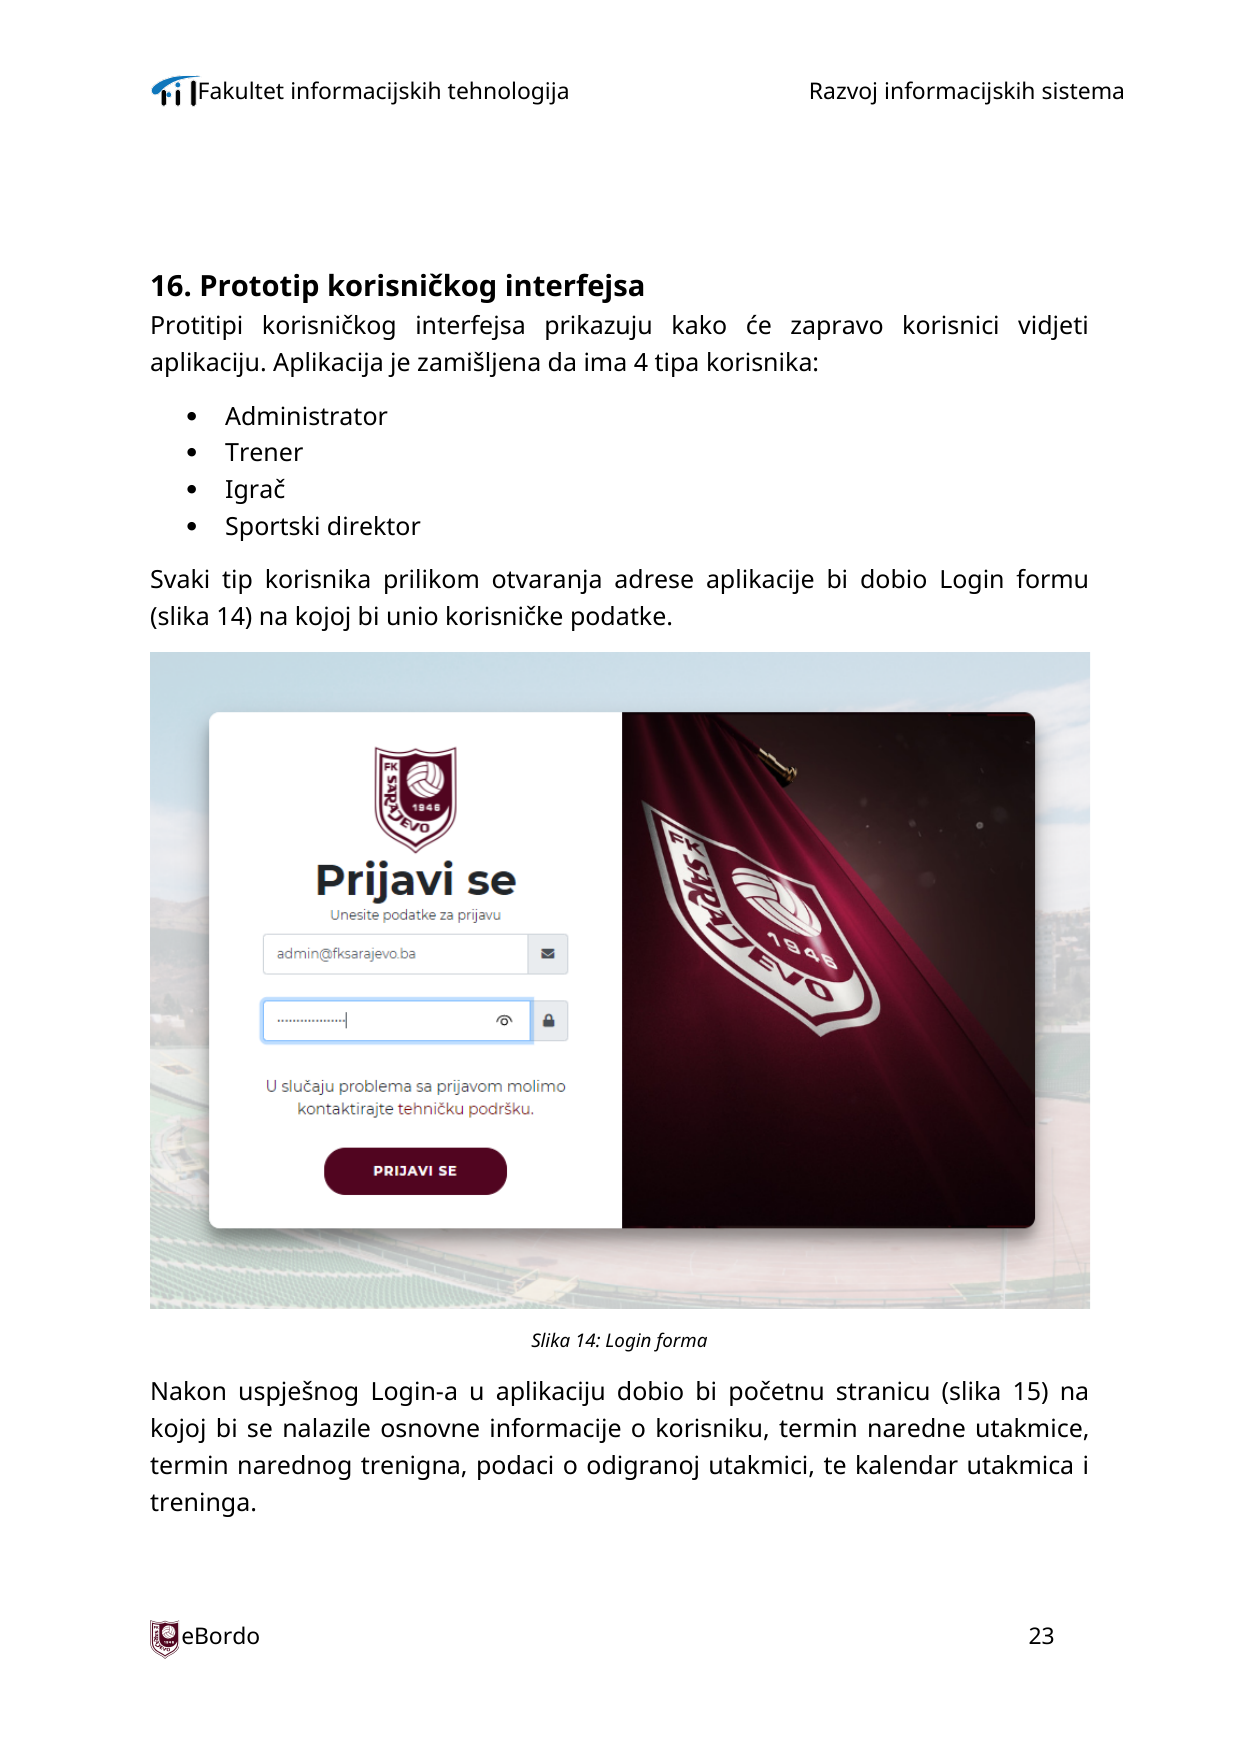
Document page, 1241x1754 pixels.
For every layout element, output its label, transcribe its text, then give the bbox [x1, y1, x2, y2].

text Slika 14: Login forma [150, 1328, 1090, 1353]
text Svaki tip korisnika prilikom otvaranja adrese aplikacije bi dobio Login formu (slika 14) na kojoj bi unio korisničke podatke. [150, 562, 1090, 633]
subtitle 16. Prototip korisničkog interfejsa [150, 265, 1090, 305]
picture [150, 75, 202, 107]
picture [150, 652, 1091, 1309]
list Administrator [187, 398, 1090, 432]
list Trener [187, 435, 1090, 469]
text Protitipi korisničkog interfejsa prikazuju kako će zapravo korisnici vidjeti aplikaciju. Aplikacija je zamišljena da ima 4 tipa korisnika: [150, 308, 1090, 379]
list Sportski direktor [187, 508, 1090, 543]
picture [150, 1620, 180, 1659]
text Nakon uspješnog Login-a u aplikaciju dobio bi početnu stranicu (slika 15) na kojoj bi se nalazile osnovne informacije o korisniku, termin naredne utakmice, termin narednog trenigna, podaci o odigranoj utakmici, te kalendar utakmica i treninga. [150, 1374, 1090, 1518]
list Igrač [187, 472, 1090, 506]
